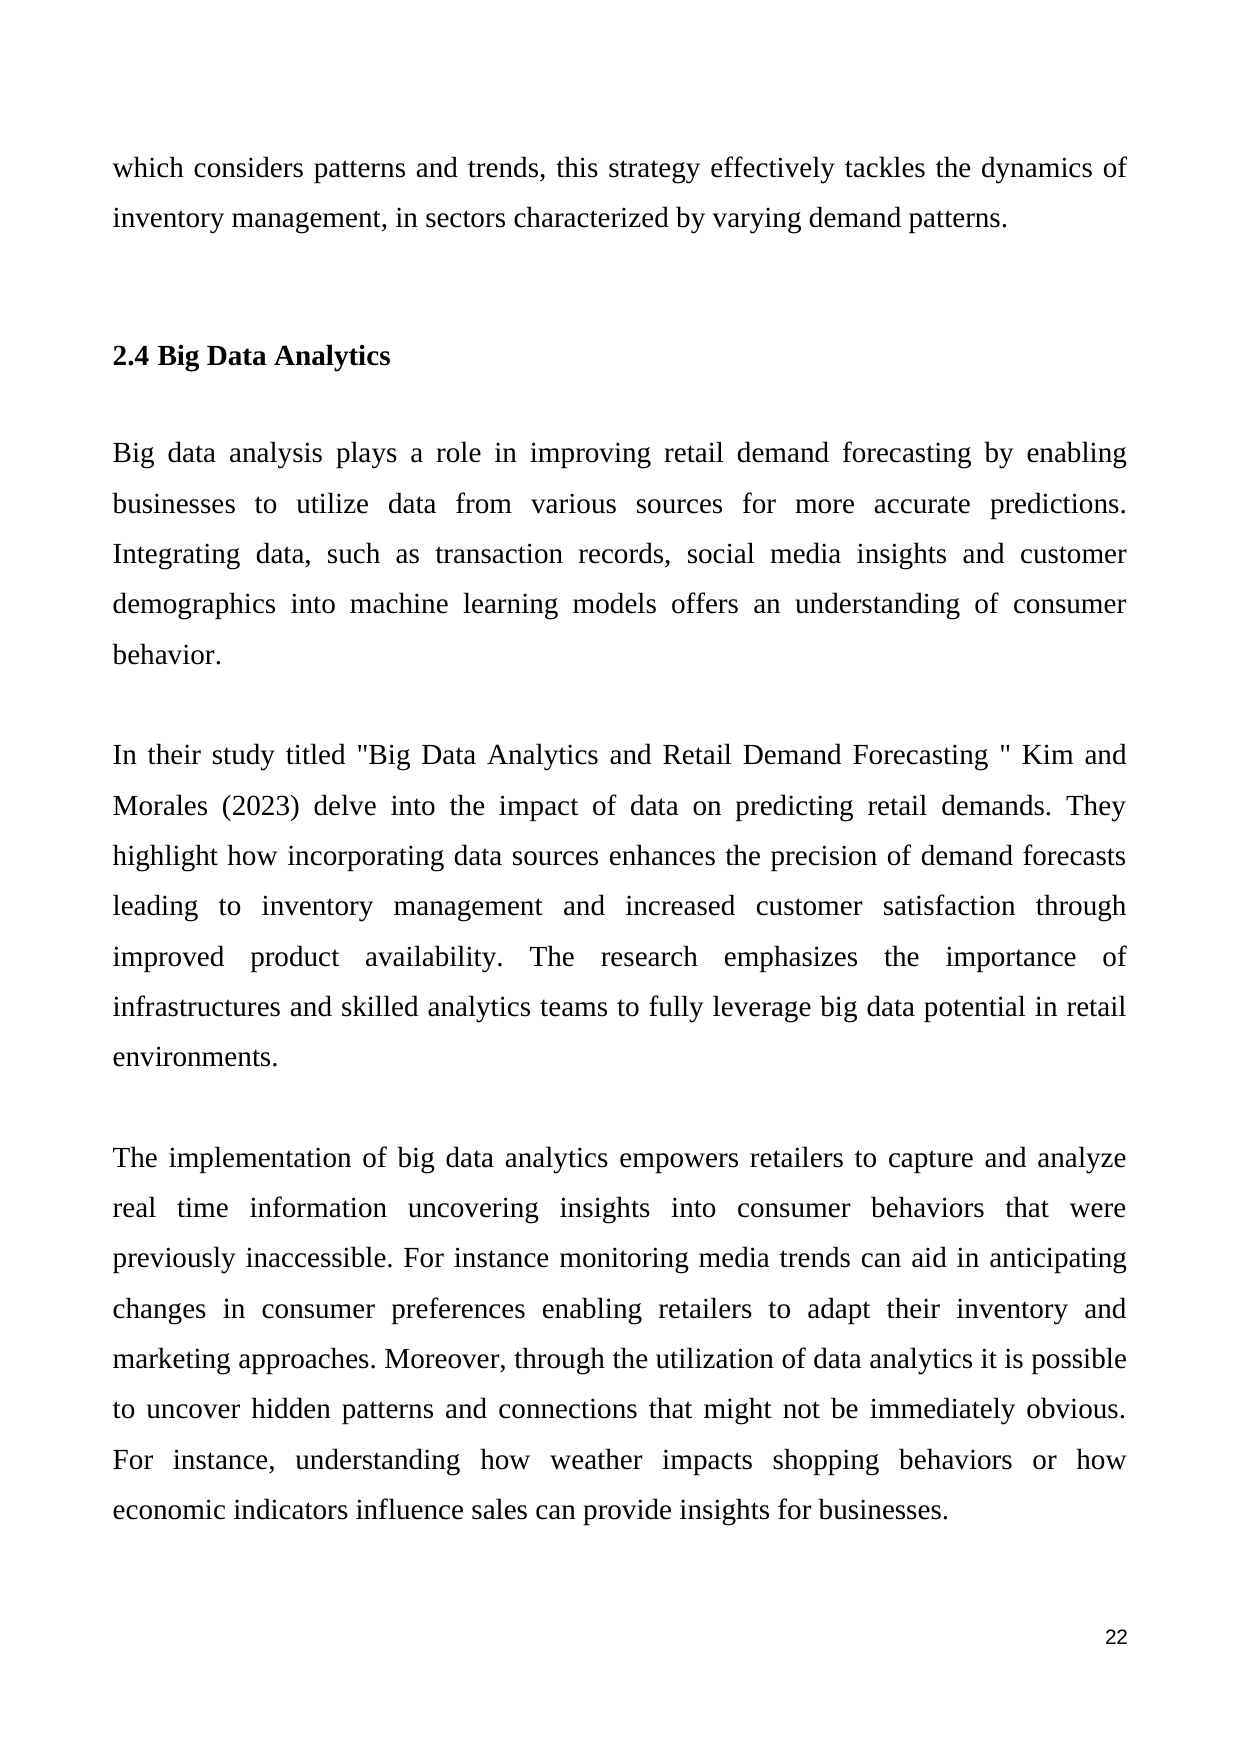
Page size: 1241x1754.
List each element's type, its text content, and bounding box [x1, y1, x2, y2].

text In their study titled "Big Data Analytics and Retail Demand Forecasting " Kim and Morales (2023) delve into the impact of data on predicting retail demands. They highlight how incorporating data sources enhances the precision of demand forecasts leading to inventory management and increased customer satisfaction through improved product availability. The research emphasizes the importance of infrastructures and skilled analytics teams to fully leverage big data potential in retail environments. [112, 737, 1128, 1073]
subtitle Big Data Analytics [112, 338, 1128, 372]
text The implementation of big data analytics empowers retailers to capture and analyze real time information uncovering insights into consumer behaviors that were previously inaccessible. For instance monitoring media trends can aid in anticipating changes in consumer preferences enabling retailers to adapt their inventory and marketing approaches. Moreover, through the utilization of data analytics it is possible to uncover hidden patterns and connections that might not be immediately obvious. For instance, understanding how weather impacts shopping behaviors or how economic indicators influence sales can provide insights for businesses. [112, 1140, 1128, 1526]
text Big data analysis plays a role in improving retail demand forecasting by enabling businesses to utilize data from various sources for more accurate predictions. Integrating data, such as transaction records, social media insights and customer demographics into machine learning models offers an understanding of consumer behavior. [112, 436, 1128, 670]
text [112, 150, 1128, 234]
